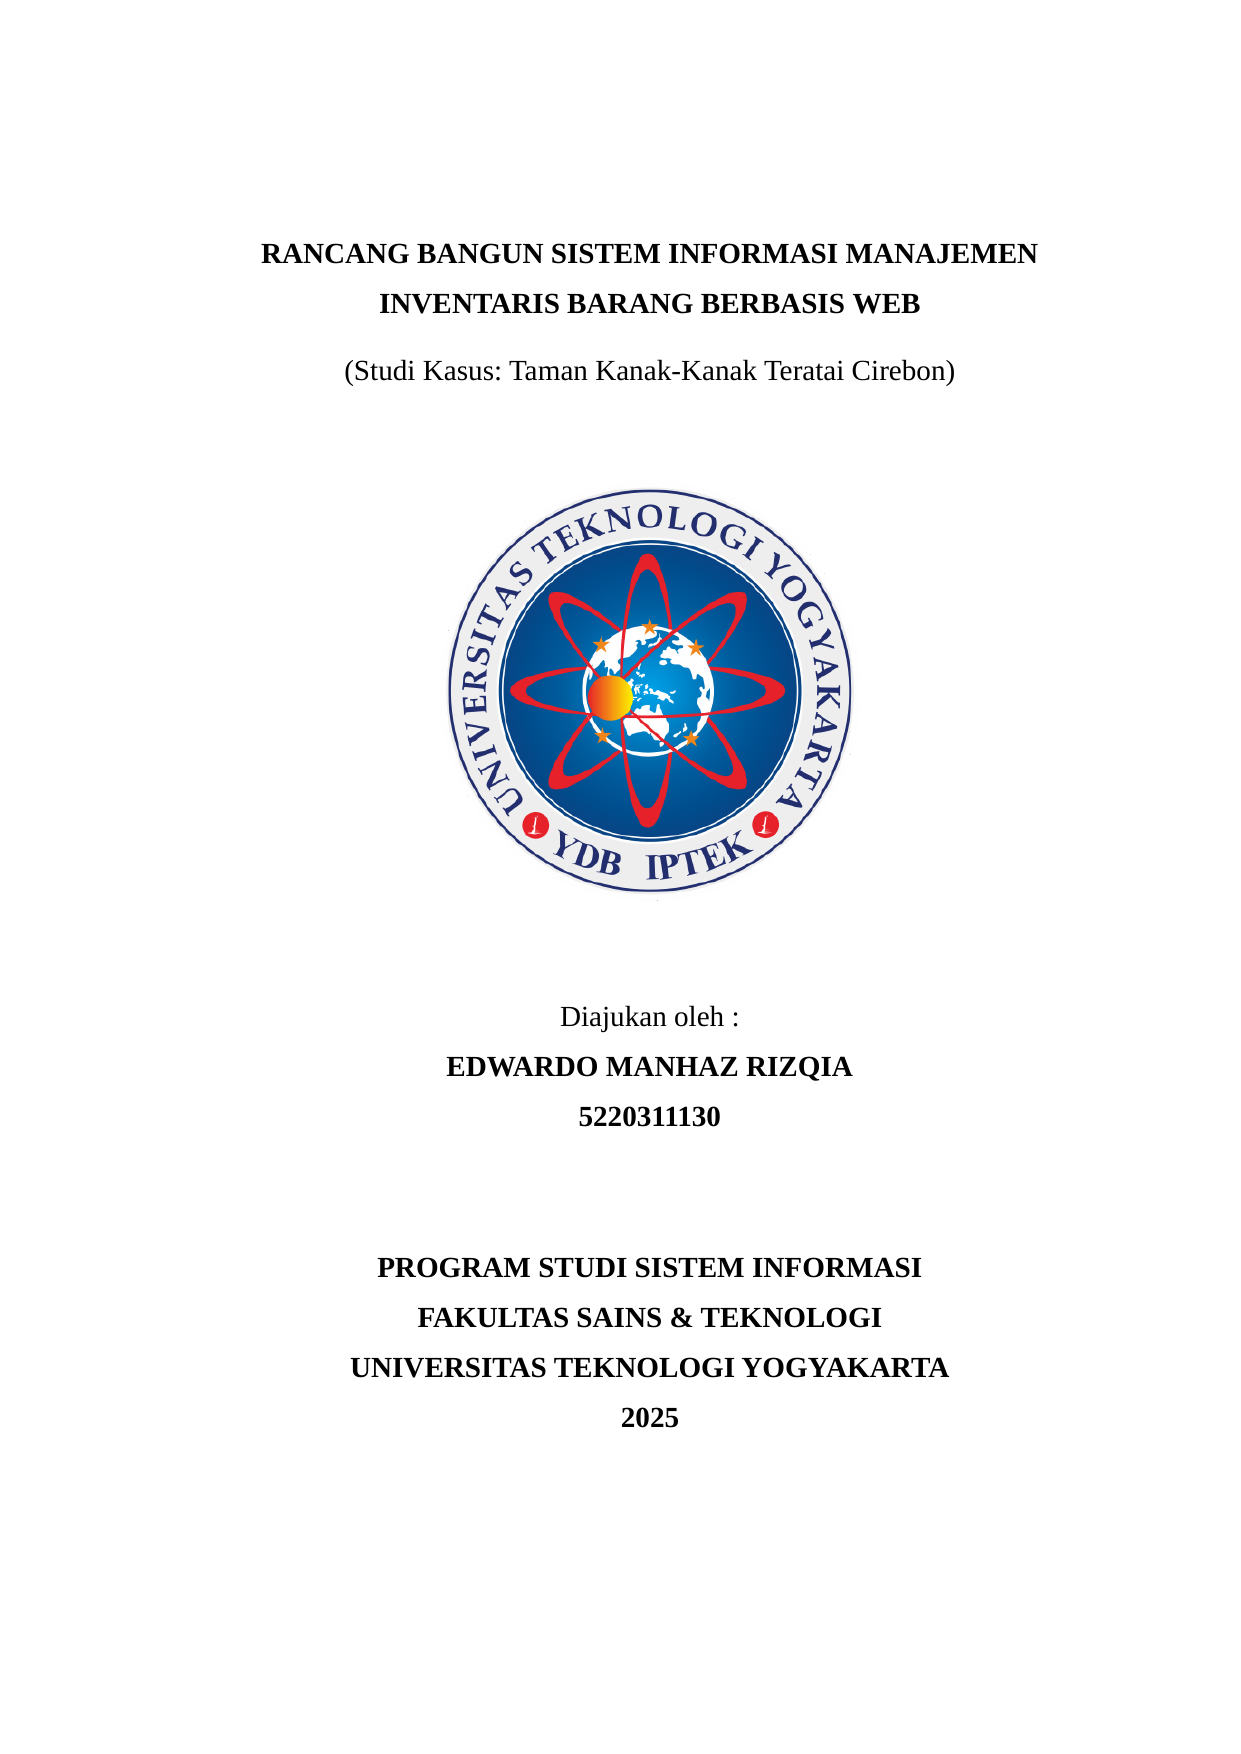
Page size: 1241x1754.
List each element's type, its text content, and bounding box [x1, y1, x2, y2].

text 5220311130 [236, 1099, 1063, 1133]
text PROGRAM STUDI SISTEM INFORMASI [236, 1250, 1063, 1283]
text UNIVERSITAS TEKNOLOGI YOGYAKARTA [236, 1350, 1063, 1384]
text 2025 [236, 1400, 1063, 1434]
text Diajukan oleh : [236, 999, 1063, 1032]
text FAKULTAS SAINS & TEKNOLOGI [236, 1300, 1063, 1333]
text EDWARDO MANHAZ RIZQIA [236, 1049, 1063, 1082]
text RANCANG BANGUN SISTEM INFORMASI MANAJEMEN INVENTARIS BARANG BERBASIS WEB [236, 236, 1063, 320]
picture [439, 480, 860, 901]
text (Studi Kasus: Taman Kanak-Kanak Teratai Cirebon) [236, 353, 1063, 387]
